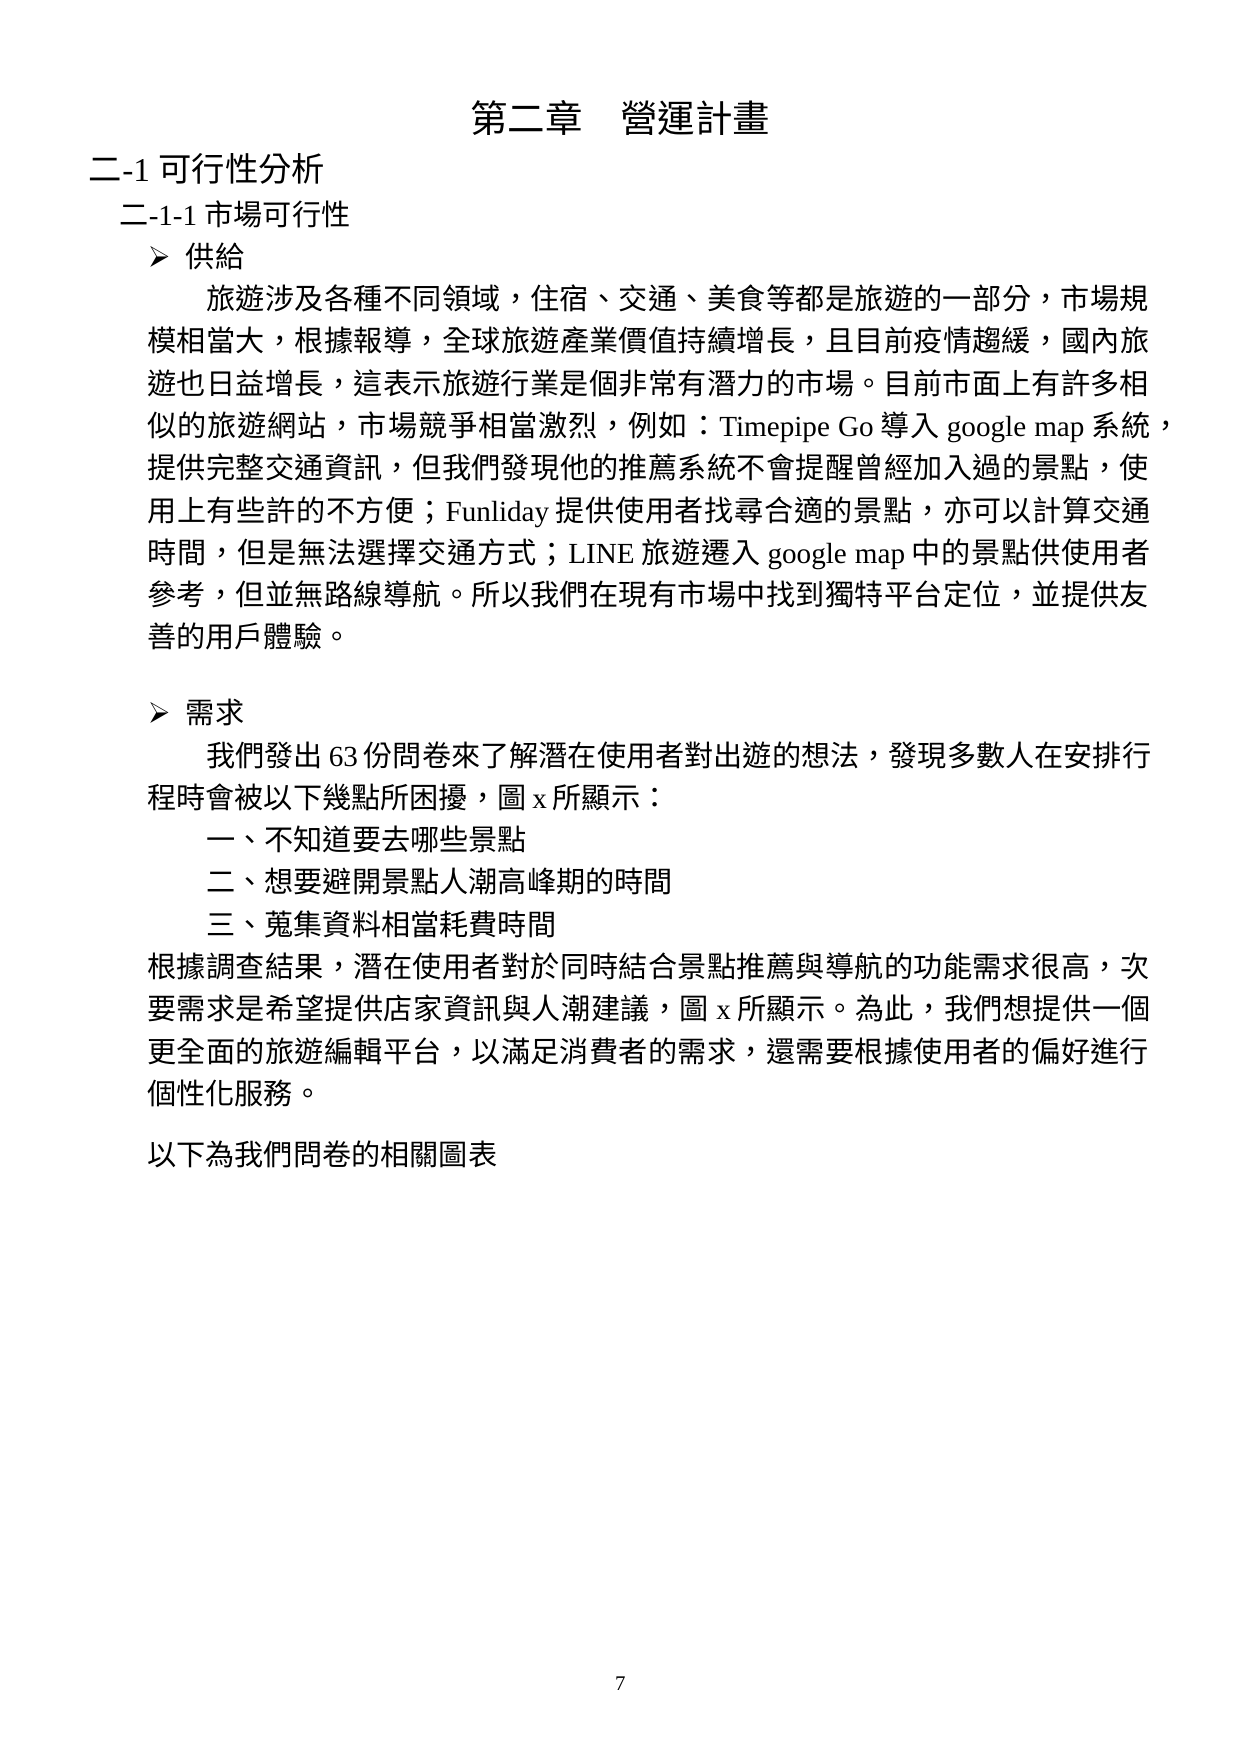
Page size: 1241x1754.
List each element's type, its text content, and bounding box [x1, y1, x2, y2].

text 三、蒐集資料相當耗費時間 [147, 901, 1152, 944]
list 供給 [148, 233, 1152, 276]
text 二、想要避開景點人潮高峰期的時間 [147, 859, 1152, 901]
subtitle 可行性分析 [89, 143, 1152, 191]
subtitle 市場可行性 [119, 191, 1152, 233]
list 需求 [148, 690, 1152, 732]
text 我們發出63份問卷來了解潛在使用者對出遊的想法，發現多數人在安排行程時會被以下幾點所困擾，圖x所顯示： [147, 732, 1152, 817]
text 一、不知道要去哪些景點 [147, 817, 1152, 859]
subtitle 營運計畫 [89, 89, 1152, 143]
text 旅遊涉及各種不同領域，住宿、交通、美食等都是旅遊的一部分，市場規模相當大，根據報導，全球旅遊產業價值持續增長，且目前疫情趨緩，國內旅遊也日益增長，這表示旅遊行業是個非常有潛力的市場。目前市面上有許多相似的旅遊網站，市場競爭相當激烈，例如：Timepipe Go導入google map系統，提供完整交通資訊，但我們發現他的推薦系統不會提醒曾經加入過的景點，使用上有些許的不方便；Funliday提供使用者找尋合適的景點，亦可以計算交通時間，但是無法選擇交通方式；LINE旅遊遷入google map中的景點供使用者參考，但並無路線導航。所以我們在現有市場中找到獨特平台定位，並提供友善的用戶體驗。 [147, 276, 1152, 656]
text 根據調查結果，潛在使用者對於同時結合景點推薦與導航的功能需求很高，次要需求是希望提供店家資訊與人潮建議，圖x所顯示。為此，我們想提供一個更全面的旅遊編輯平台，以滿足消費者的需求，還需要根據使用者的偏好進行個性化服務。 [147, 944, 1152, 1113]
text 以下為我們問卷的相關圖表 [147, 1132, 1152, 1174]
